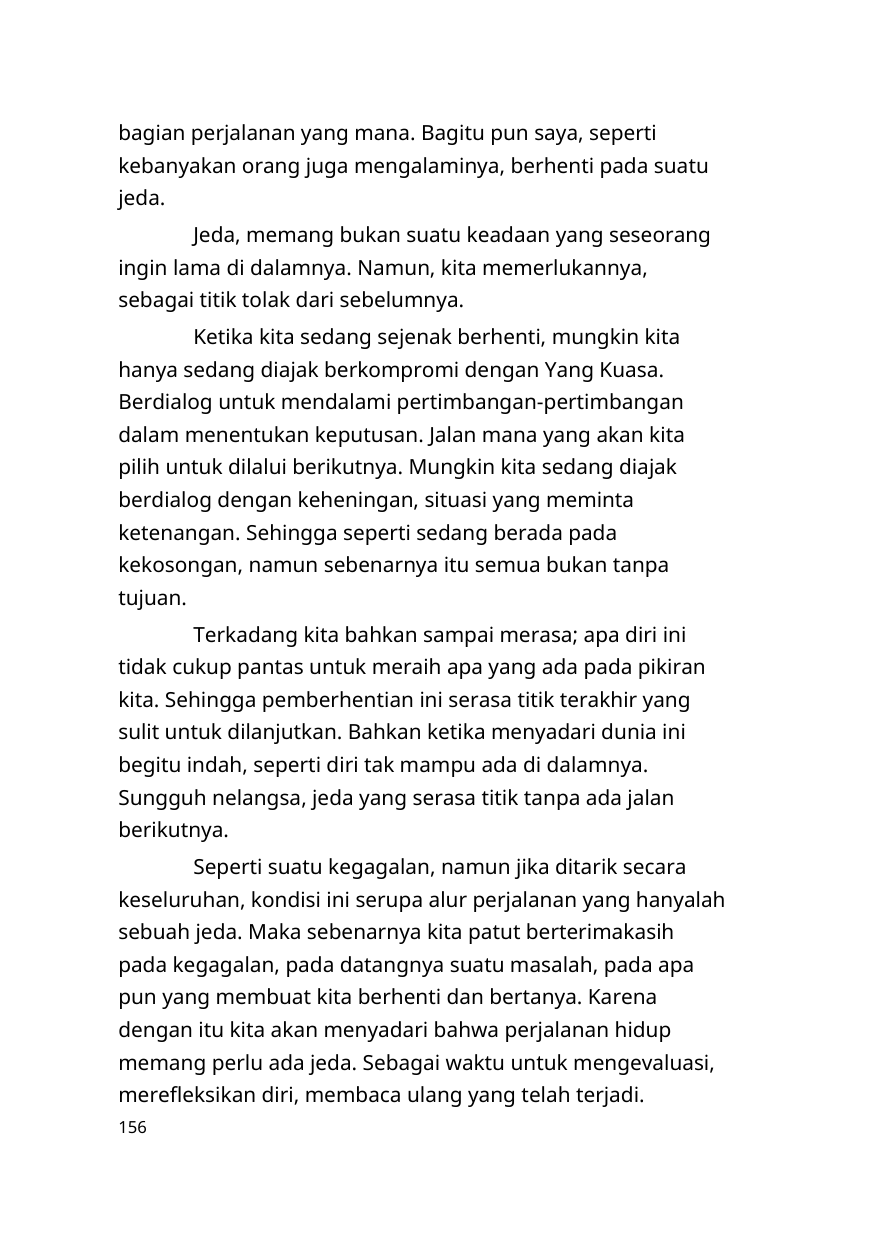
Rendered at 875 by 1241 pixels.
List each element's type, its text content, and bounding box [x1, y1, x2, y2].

text Ketika kita sedang sejenak berhenti, mungkin kita hanya sedang diajak berkompromi dengan Yang Kuasa. Berdialog untuk mendalami pertimbangan-pertimbangan dalam menentukan keputusan. Jalan mana yang akan kita pilih untuk dilalui berikutnya. Mungkin kita sedang diajak berdialog dengan keheningan, situasi yang meminta ketenangan. Sehingga seperti sedang berada pada kekosongan, namun sebenarnya itu semua bukan tanpa tujuan. [118, 322, 726, 611]
text Terkadang kita bahkan sampai merasa; apa diri ini tidak cukup pantas untuk meraih apa yang ada pada pikiran kita. Sehingga pemberhentian ini serasa titik terakhir yang sulit untuk dilanjutkan. Bahkan ketika menyadari dunia ini begitu indah, seperti diri tak mampu ada di dalamnya. Sungguh nelangsa, jeda yang serasa titik tanpa ada jalan berikutnya. [118, 620, 726, 844]
text Jeda, memang bukan suatu keadaan yang seseorang ingin lama di dalamnya. Namun, kita memerlukannya, sebagai titik tolak dari sebelumnya. [118, 220, 726, 314]
